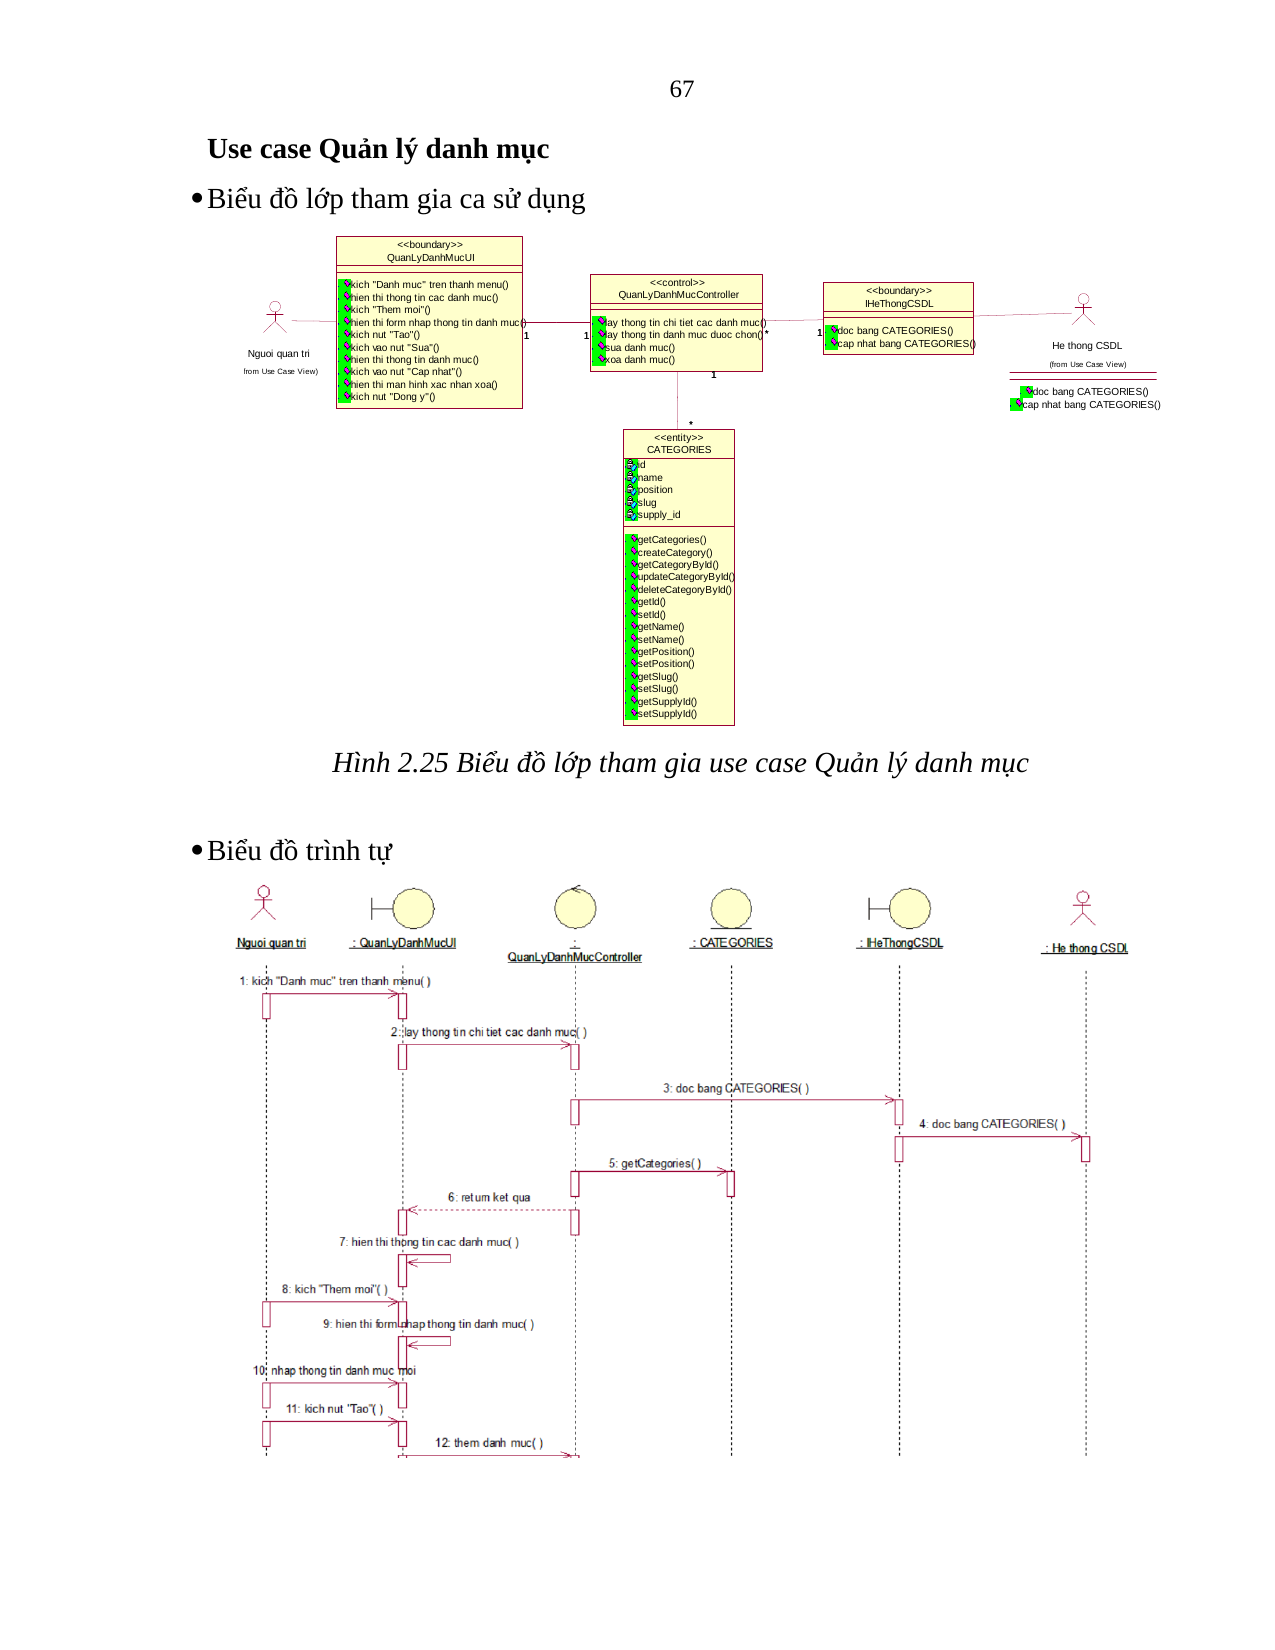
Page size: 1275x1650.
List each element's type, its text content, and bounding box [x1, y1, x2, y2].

subtitle Use case Quản lý danh mục [207, 131, 1157, 165]
list Biểu đồ trình tự [192, 833, 1157, 866]
picture [235, 883, 1129, 1458]
list Biểu đồ lớp tham gia ca sử dụng [192, 182, 1157, 215]
